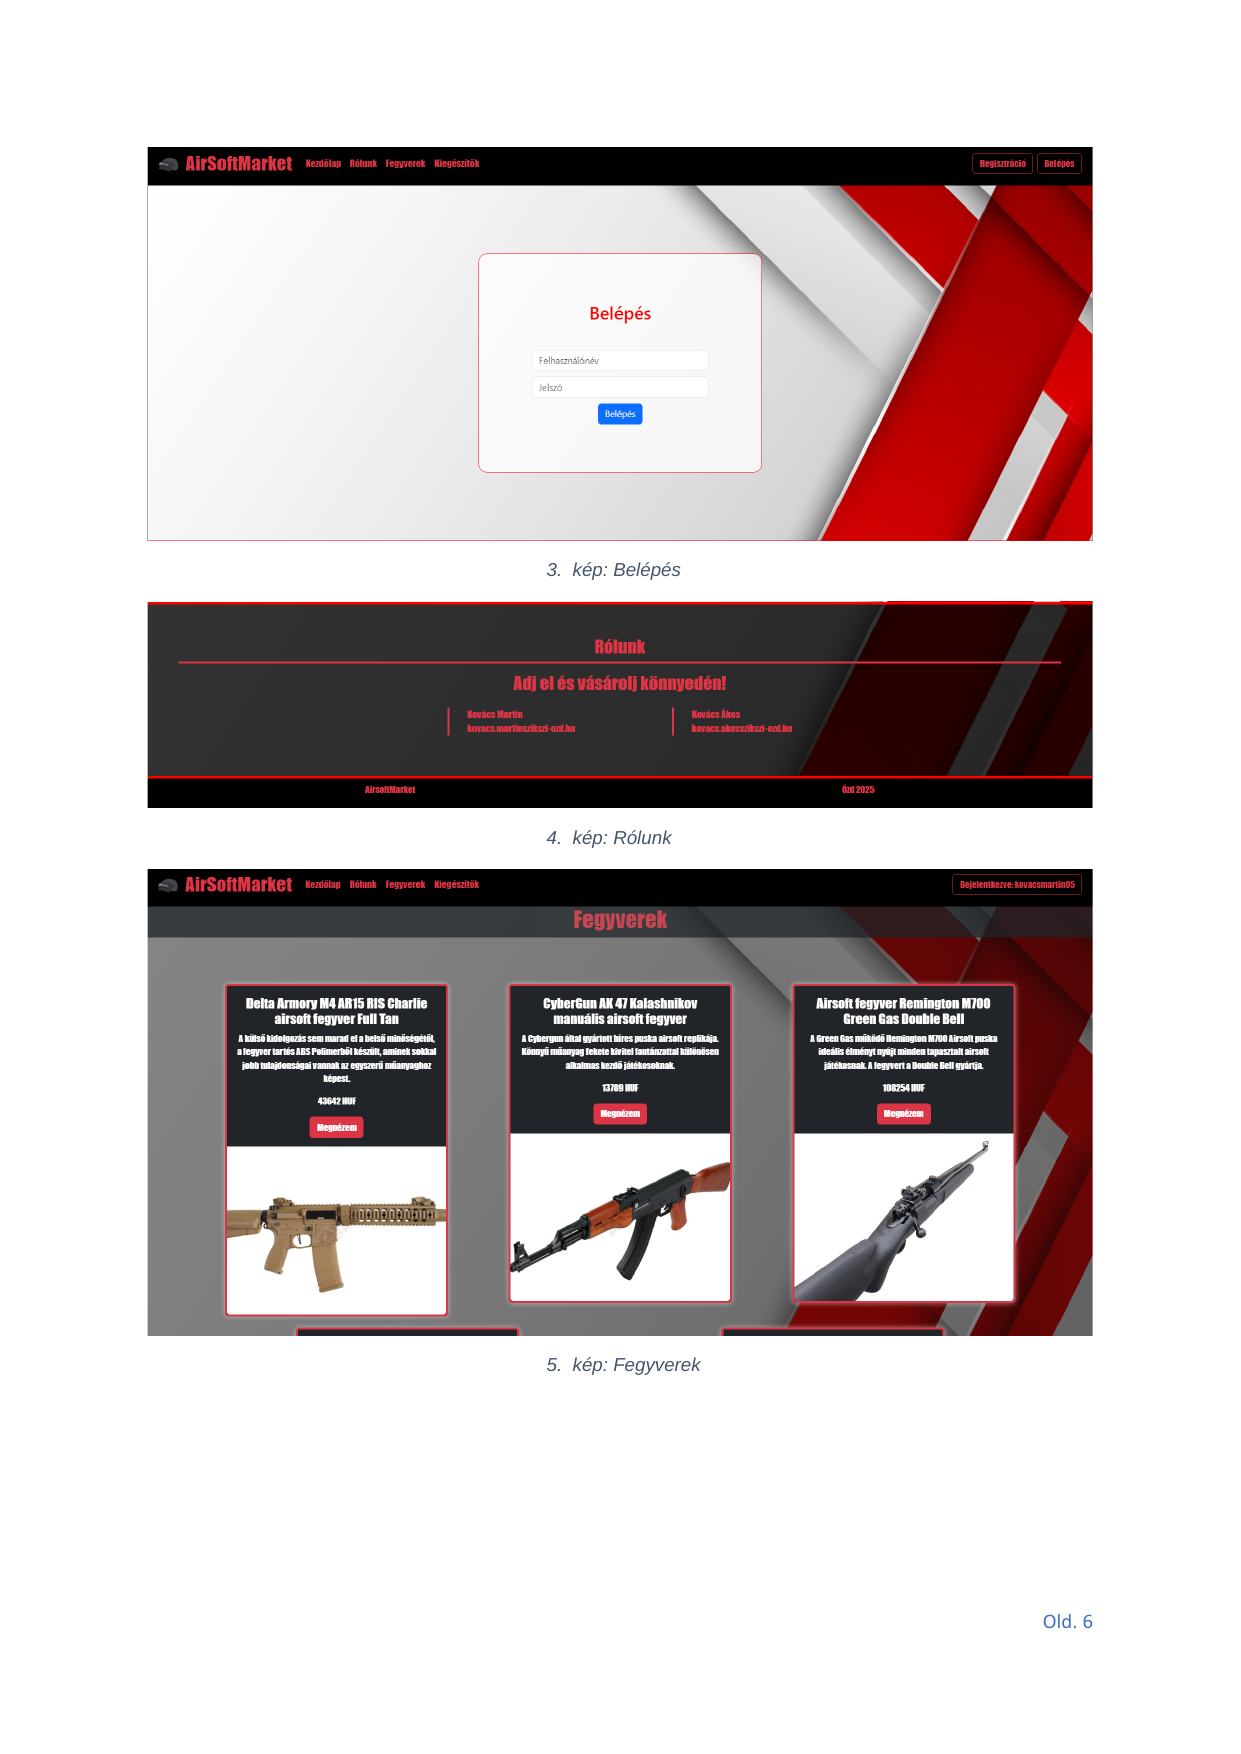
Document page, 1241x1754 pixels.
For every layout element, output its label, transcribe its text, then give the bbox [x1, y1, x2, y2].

picture [147, 601, 1093, 808]
picture [147, 147, 1093, 541]
text 5. kép: Fegyverek [148, 1354, 1093, 1376]
text 4. kép: Rólunk [148, 827, 1093, 848]
picture [147, 869, 1093, 1336]
text 3. kép: Belépés [148, 559, 1093, 581]
